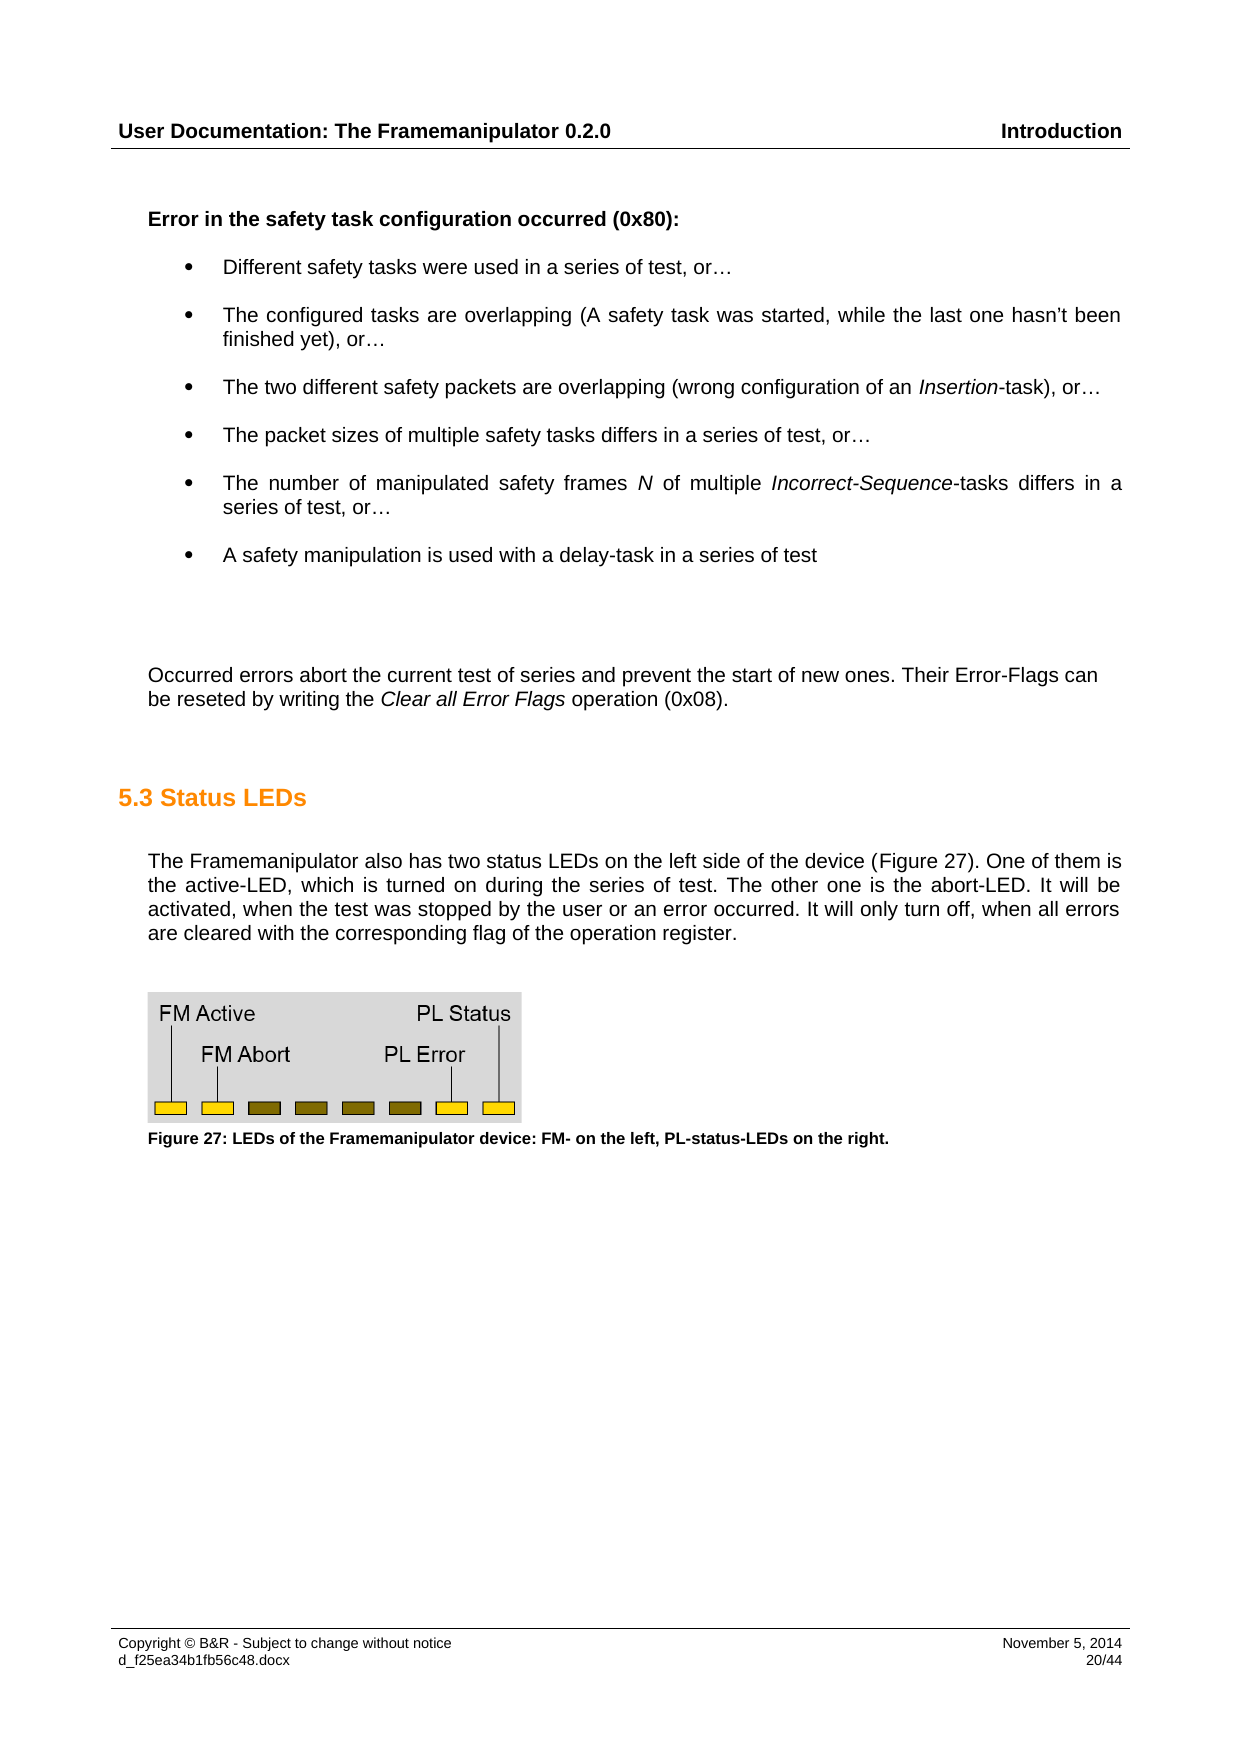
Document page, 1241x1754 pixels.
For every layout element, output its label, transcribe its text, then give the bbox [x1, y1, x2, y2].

text The Framemanipulator also has two status LEDs on the left side of the device (Figure 25). One of them is the active-LED, which is turned on during the series of test. The other one is the abort-LED. It will be activated, when the test was stopped by the user or an error occurred. It will only turn off, when all errors are cleared with the corresponding flag of the operation register. [148, 849, 1122, 944]
picture [147, 992, 522, 1123]
list The packet sizes of multiple safety tasks differs in a series of test, or… [185, 423, 1122, 447]
list A safety manipulation is used with a delay-task in a series of test [185, 543, 1122, 567]
list The configured tasks are overlapping (A safety task was started, while the last one hasn’t been finished yet), or… [185, 303, 1122, 351]
list The two different safety packets are overlapping (wrong configuration of an Insertion-task), or… [185, 375, 1122, 399]
text Error in the safety task configuration occurred (0x80): [148, 207, 1122, 231]
list The number of manipulated safety frames N of multiple Incorrect-Sequence-tasks differs in a series of test, or… [185, 471, 1122, 519]
subtitle Status LEDs [118, 783, 1122, 812]
text Figure 27: LEDs of the Framemanipulator device: FM- on the left, PL-status-LEDs on the right. [148, 1129, 1122, 1148]
list Different safety tasks were used in a series of test, or… [185, 255, 1122, 279]
text Occurred errors abort the current test of series and prevent the start of new ones. Their Error-Flags can be reseted by writing the Clear all Error Flags operation (0x08). [148, 663, 1122, 711]
